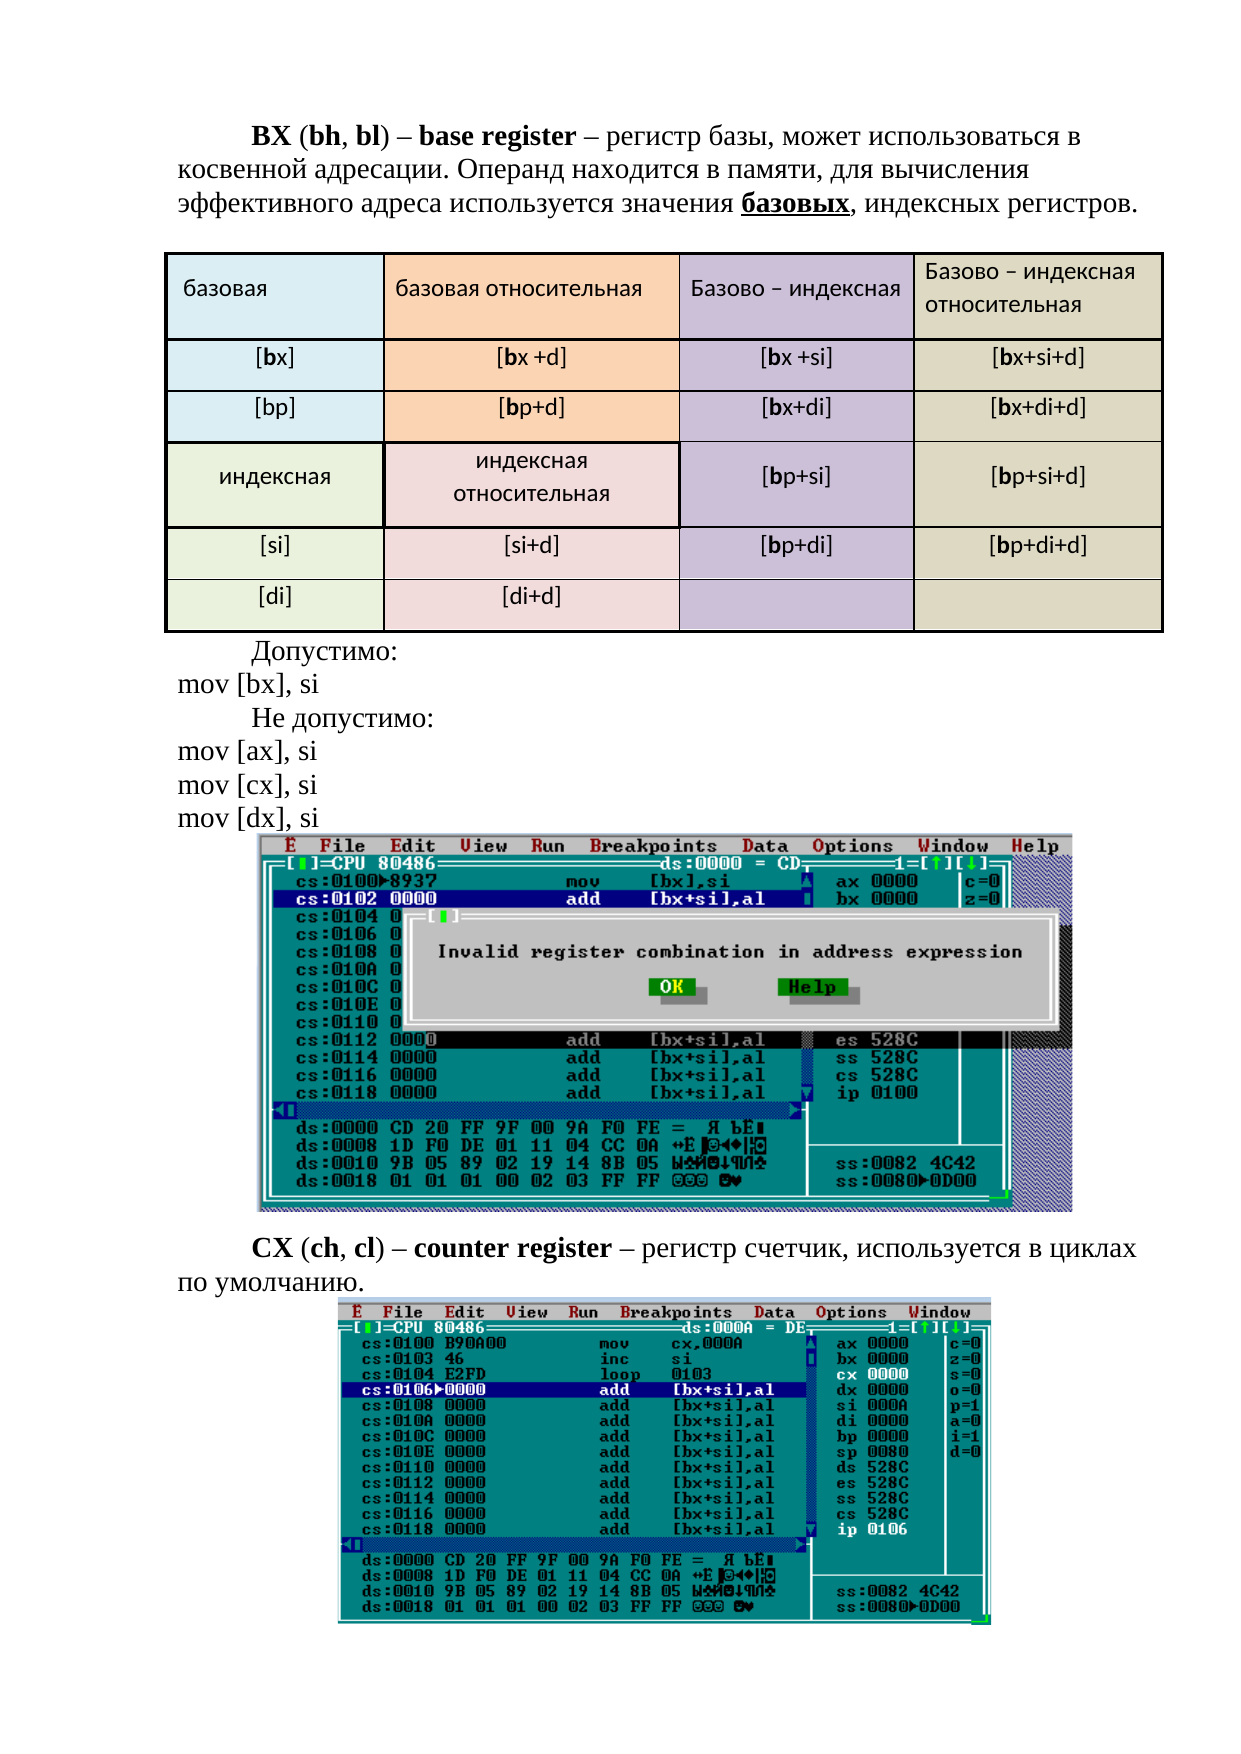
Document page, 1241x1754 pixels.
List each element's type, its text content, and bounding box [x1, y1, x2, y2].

text mov [ax], si [177, 733, 1152, 767]
table_cell индексная относительная [386, 444, 678, 526]
table_cell [bх] [168, 341, 383, 390]
table_cell [bх +si] [680, 341, 913, 390]
table_cell [bp] [168, 392, 383, 441]
table_cell [si] [168, 529, 383, 578]
table_cell [di] [168, 580, 383, 629]
table_cell [bр+d] [385, 392, 679, 441]
text mov [cx], si [177, 767, 1152, 800]
table_cell [bр+si] [681, 442, 913, 526]
table_cell [bр+di] [680, 528, 913, 578]
table_header базовая относительная [385, 255, 679, 338]
list BX (bh, bl) – base register – регистр базы, может использоваться в косвенной адресации. Операнд находится в памяти, для вычисления эффективного адреса используется значения базовых, индексных регистров. [177, 118, 1152, 219]
text Не допустимо: [177, 700, 1152, 733]
table_header базовая [168, 255, 383, 338]
text CX (ch, cl) – counter register – регистр счетчик, используется в циклах по умолчанию. [177, 1231, 1152, 1298]
table_cell [bх +d] [385, 341, 679, 390]
text mov [bx], si [177, 666, 1152, 700]
list Допустимо: [177, 633, 1152, 666]
table_header Базово – индексная [680, 255, 913, 338]
table_cell [bх+di] [680, 392, 913, 441]
table_cell [915, 580, 1161, 629]
table_header Базово – индексная относительная [915, 255, 1161, 338]
table_cell [si+d] [385, 529, 679, 578]
table_cell [di+d] [385, 580, 679, 629]
picture [256, 833, 1073, 1212]
table_cell [bр+si+d] [915, 442, 1161, 526]
table_cell [680, 580, 913, 629]
picture [337, 1297, 992, 1625]
table_cell [bх+si+d] [915, 341, 1161, 390]
text mov [dx], si [177, 800, 1152, 834]
table_cell [bр+di+d] [915, 528, 1161, 578]
table_cell [bх+di+d] [915, 392, 1161, 441]
table_cell индексная [168, 444, 382, 526]
